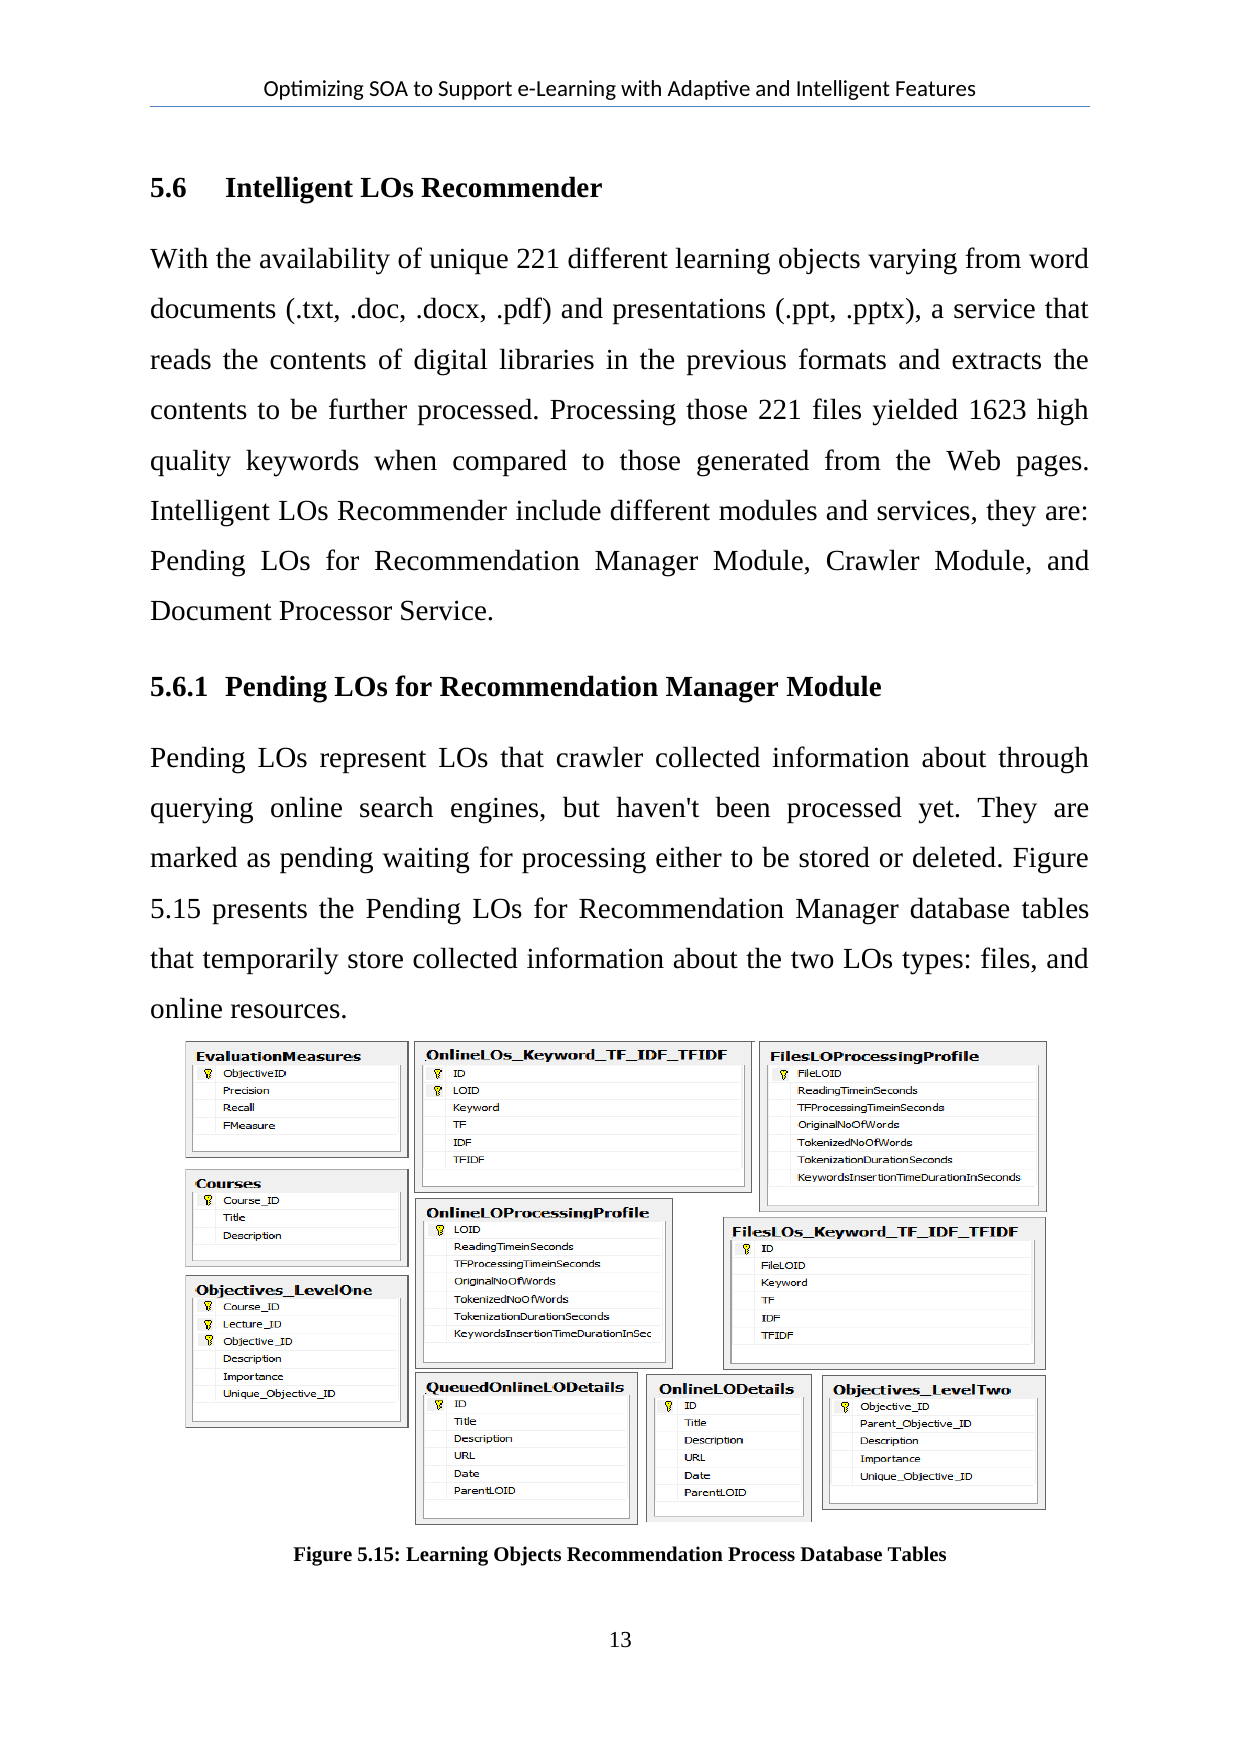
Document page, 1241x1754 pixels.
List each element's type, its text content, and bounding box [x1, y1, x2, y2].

list Pending LOs for Recommendation Manager Module [150, 669, 1090, 702]
picture [185, 1041, 1055, 1529]
text With the availability of unique 221 different learning objects varying from word documents (.txt, .doc, .docx, .pdf) and presentations (.ppt, .pptx), a service that reads the contents of digital libraries in the previous formats and extracts the contents to be further processed. Processing those 221 files yielded 1623 high quality keywords when compared to those generated from the Web pages. Intelligent LOs Recommender include different modules and services, they are: Pending LOs for Recommendation Manager Module, Crawler Module, and Document Processor Service. [150, 241, 1090, 627]
text Pending LOs represent LOs that crawler collected information about through querying online search engines, but haven't been processed yet. They are marked as pending waiting for processing either to be stored or deleted. Figure 5.15 presents the Pending LOs for Recommendation Manager database tables that temporarily store collected information about the two LOs types: files, and online resources. [150, 740, 1090, 1025]
text Figure 5.15: Learning Objects Recommendation Process Database Tables [150, 1542, 1090, 1566]
list Intelligent LOs Recommender [150, 170, 1090, 204]
